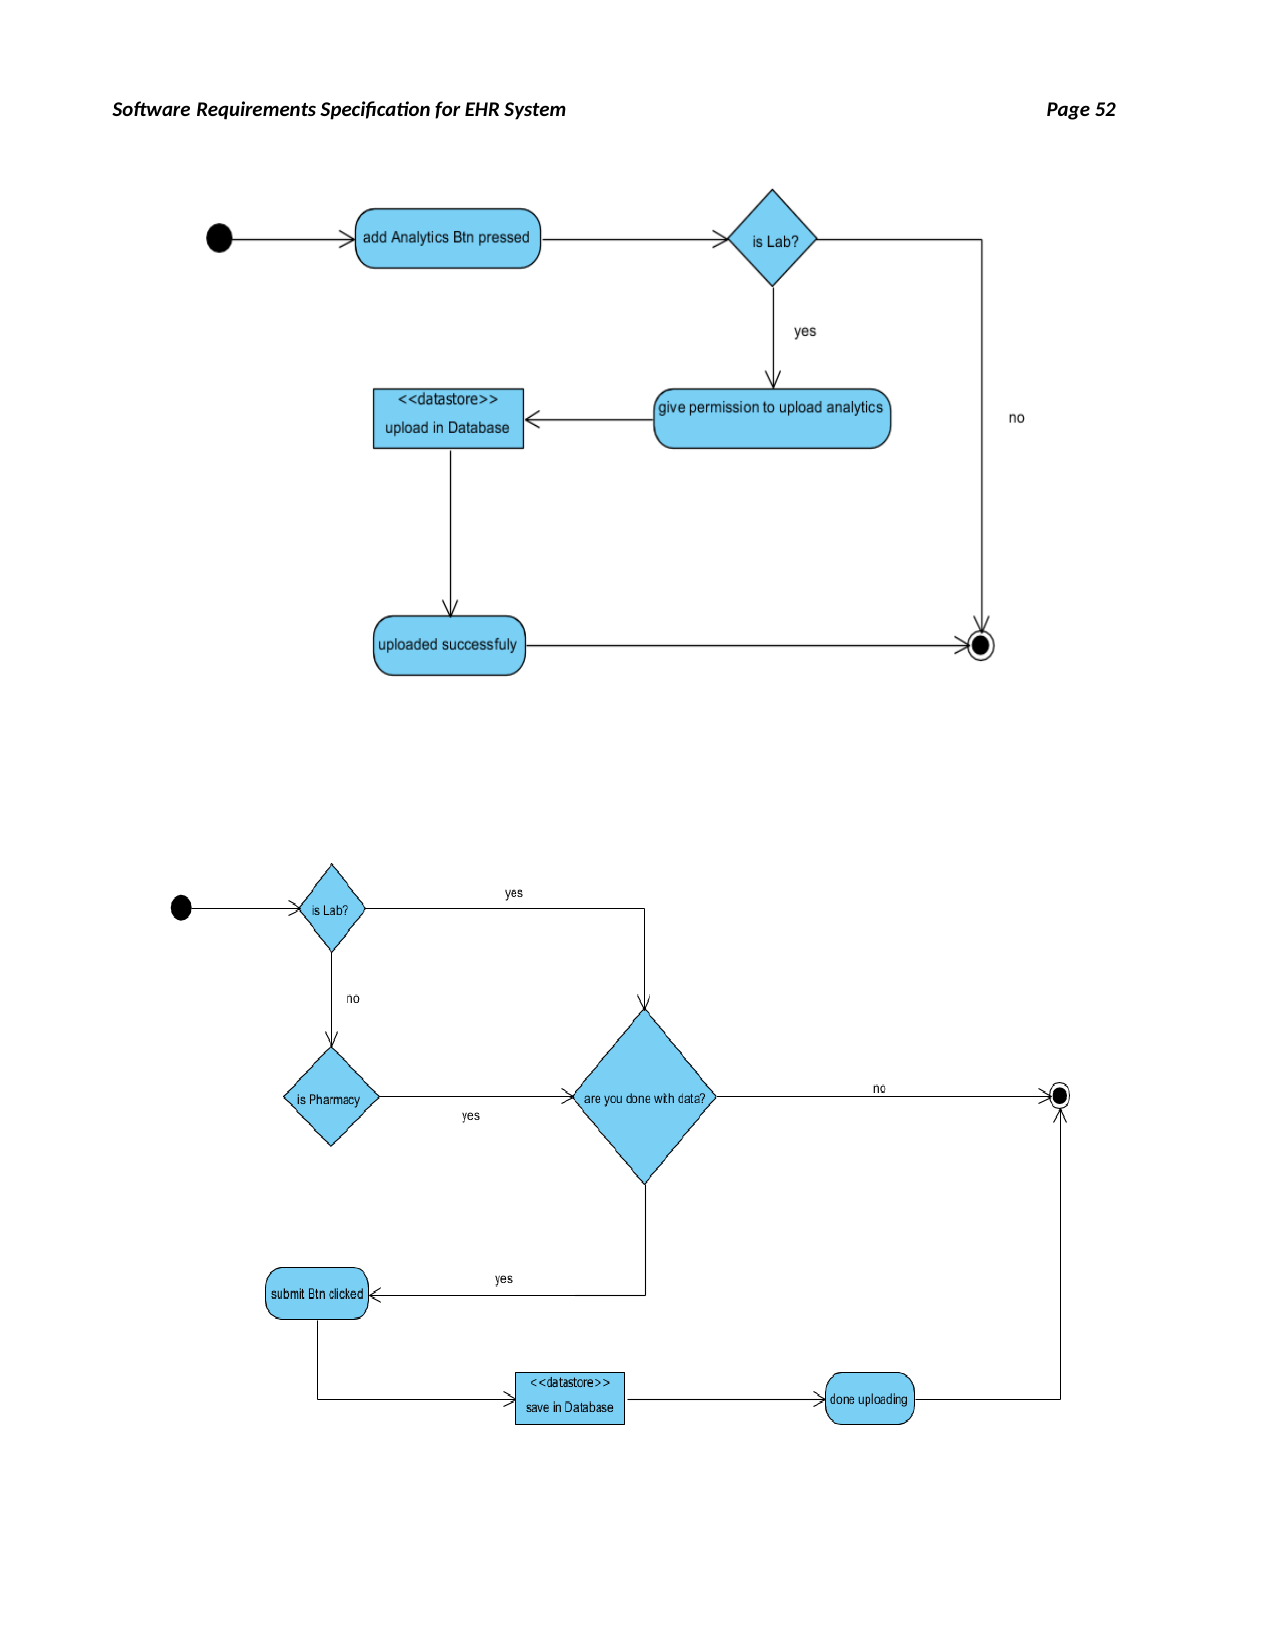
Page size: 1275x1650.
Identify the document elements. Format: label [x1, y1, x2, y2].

picture [112, 150, 1116, 766]
picture [112, 840, 1136, 1480]
